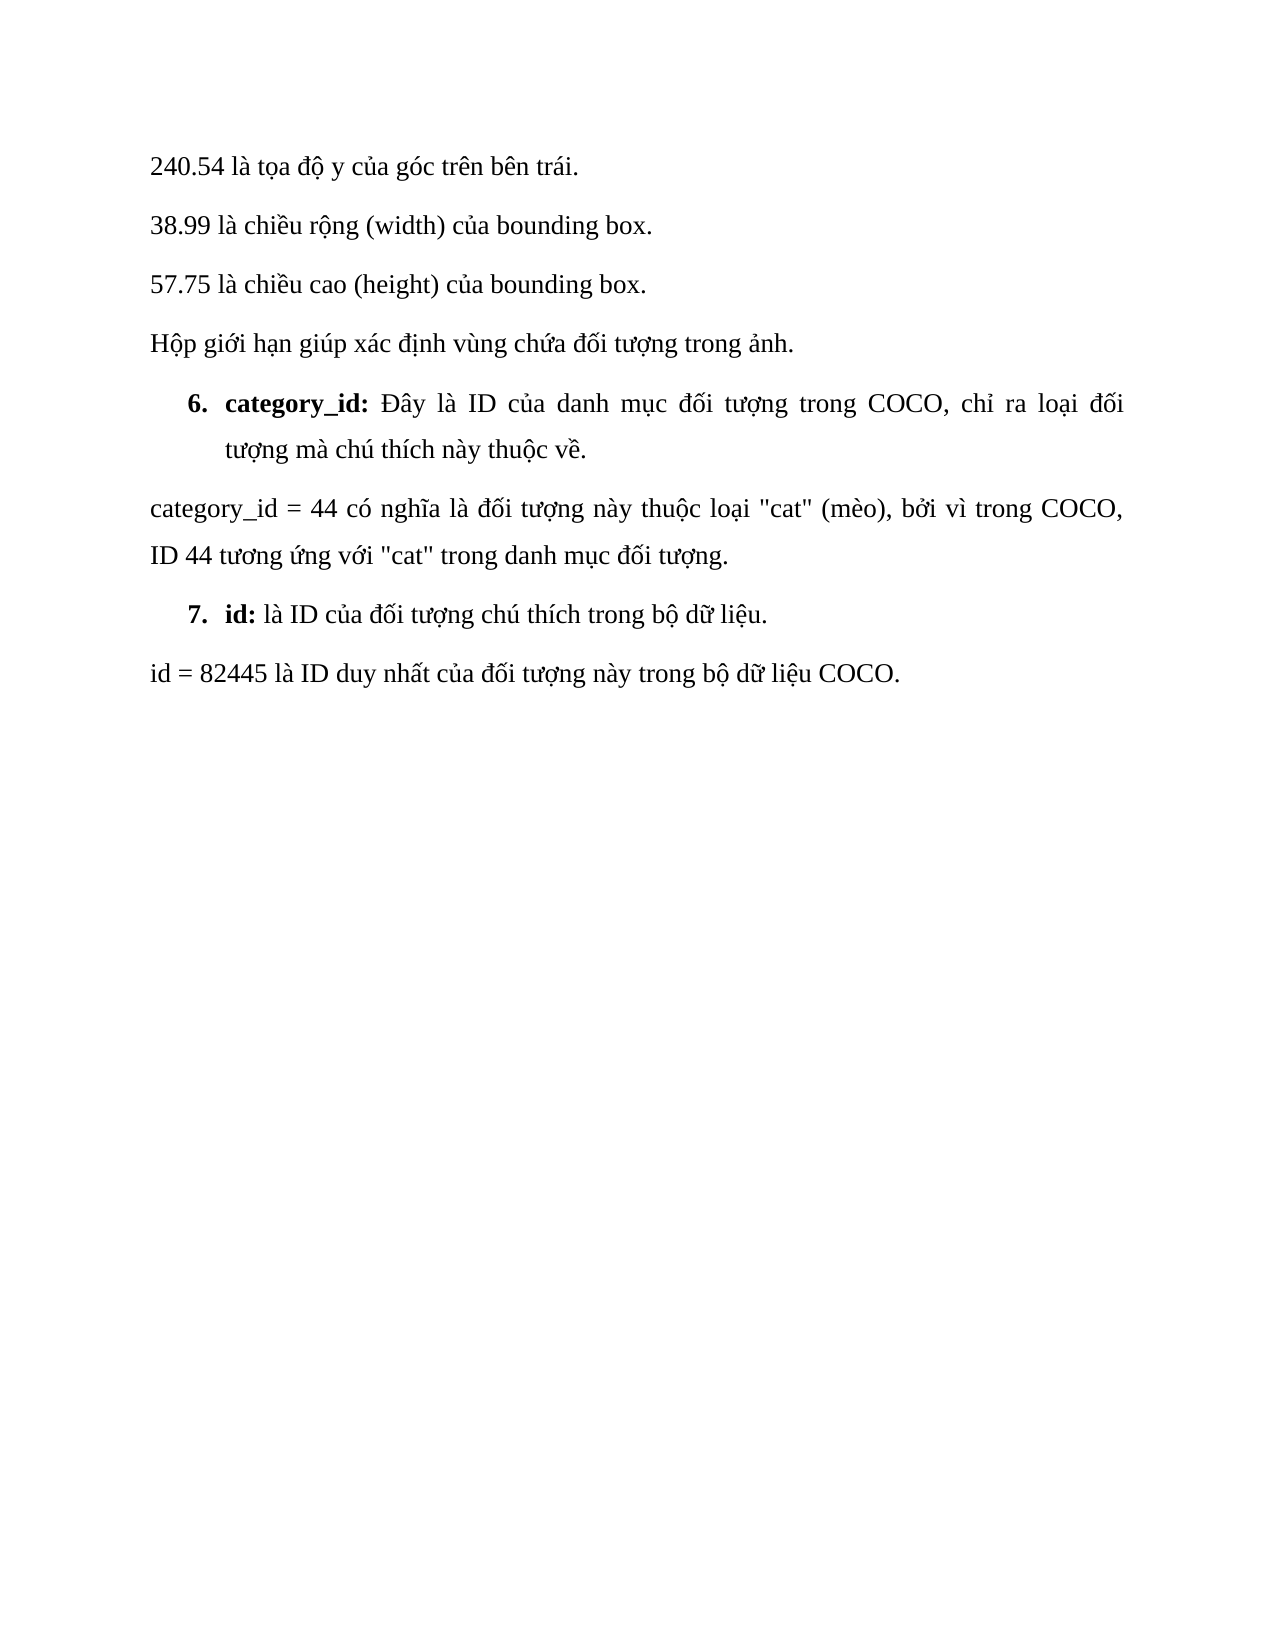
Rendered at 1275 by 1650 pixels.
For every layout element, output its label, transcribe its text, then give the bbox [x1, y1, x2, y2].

text 57.75 là chiều cao (height) của bounding box. [150, 268, 1125, 299]
text Hộp giới hạn giúp xác định vùng chứa đối tượng trong ảnh. [150, 327, 1125, 359]
text category_id = 44 có nghĩa là đối tượng này thuộc loại "cat" (mèo), bởi vì trong COCO, ID 44 tương ứng với "cat" trong danh mục đối tượng. [150, 492, 1125, 570]
text id = 82445 là ID duy nhất của đối tượng này trong bộ dữ liệu COCO. [150, 657, 1125, 689]
list id: là ID của đối tượng chú thích trong bộ dữ liệu. [187, 598, 1125, 629]
text 240.54 là tọa độ y của góc trên bên trái. [150, 150, 1125, 181]
text 38.99 là chiều rộng (width) của bounding box. [150, 209, 1125, 240]
list category_id: Đây là ID của danh mục đối tượng trong COCO, chỉ ra loại đối tượng mà chú thích này thuộc về. [187, 387, 1125, 464]
